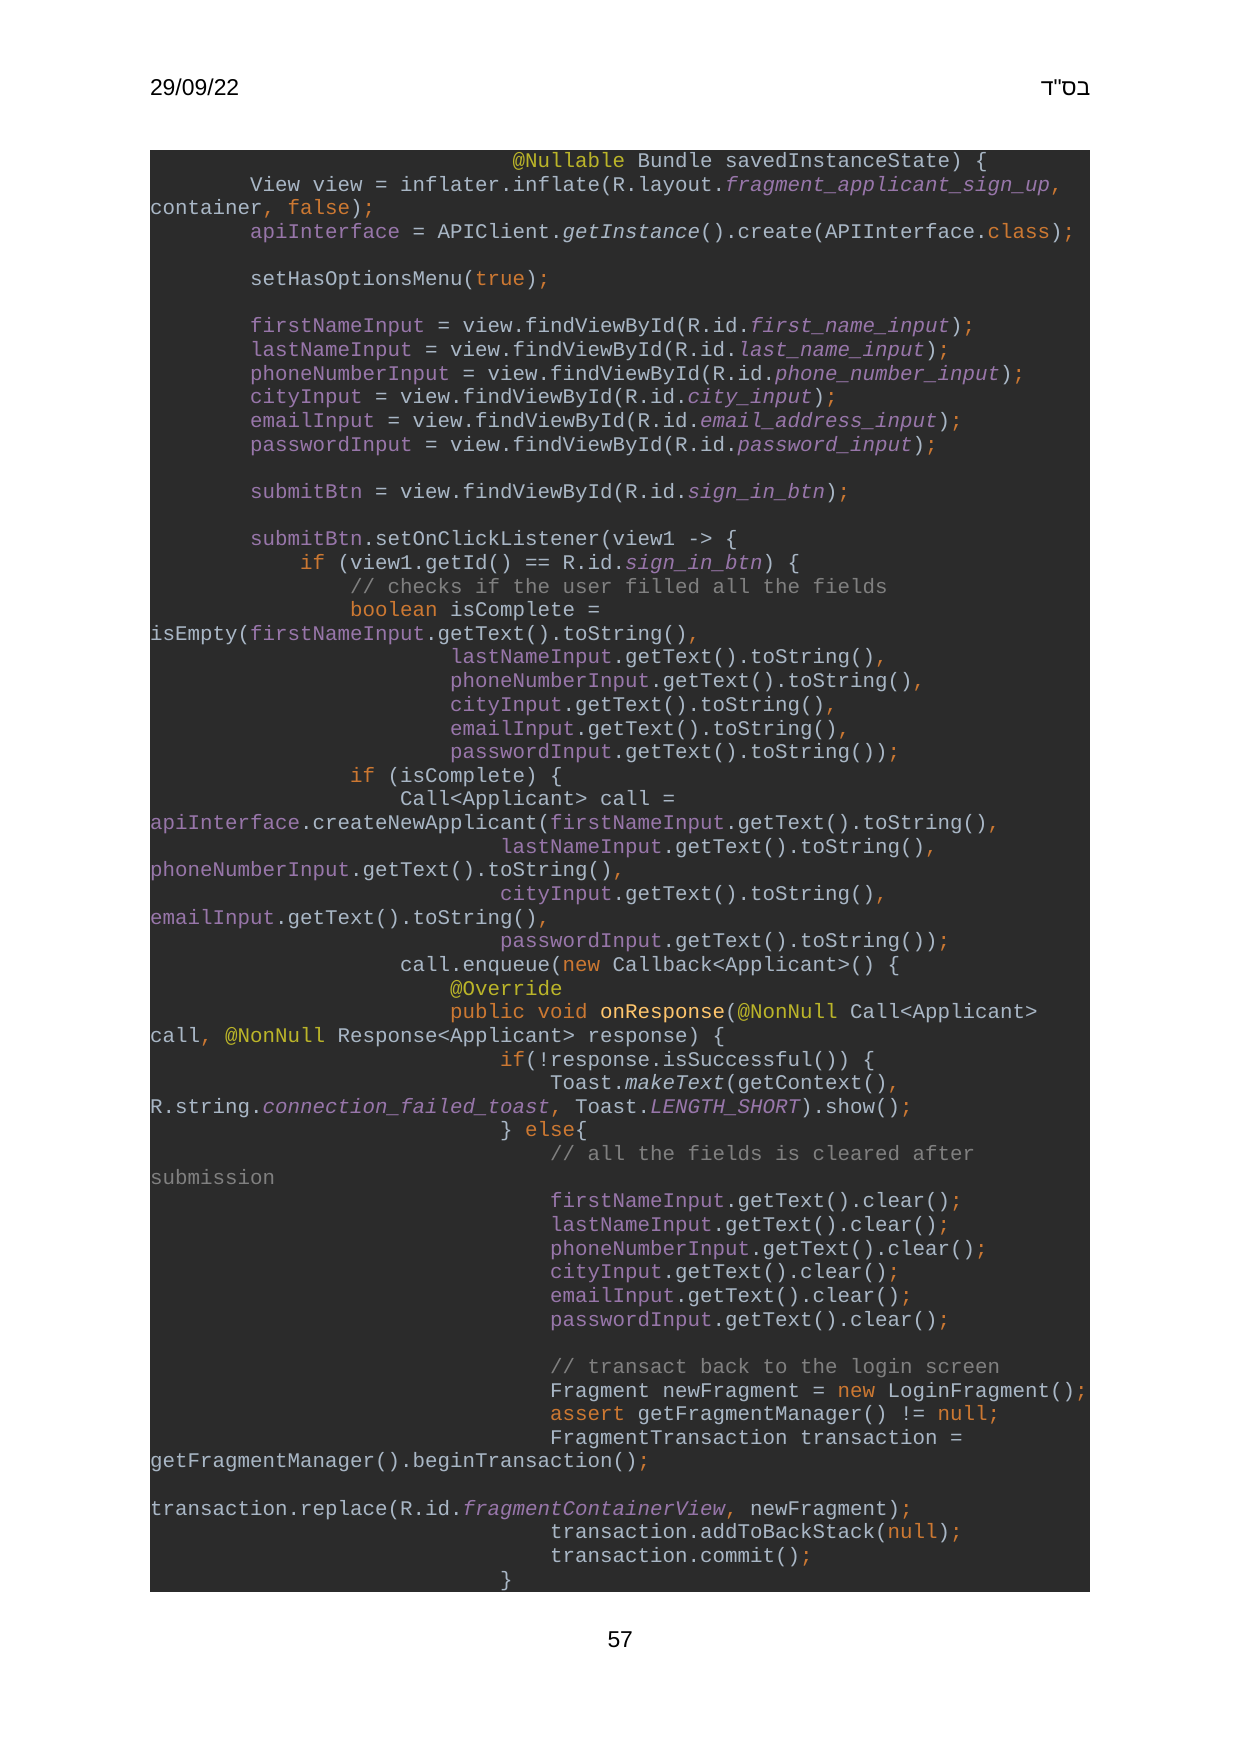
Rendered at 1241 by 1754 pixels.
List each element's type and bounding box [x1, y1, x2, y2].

text [150, 150, 1090, 1592]
